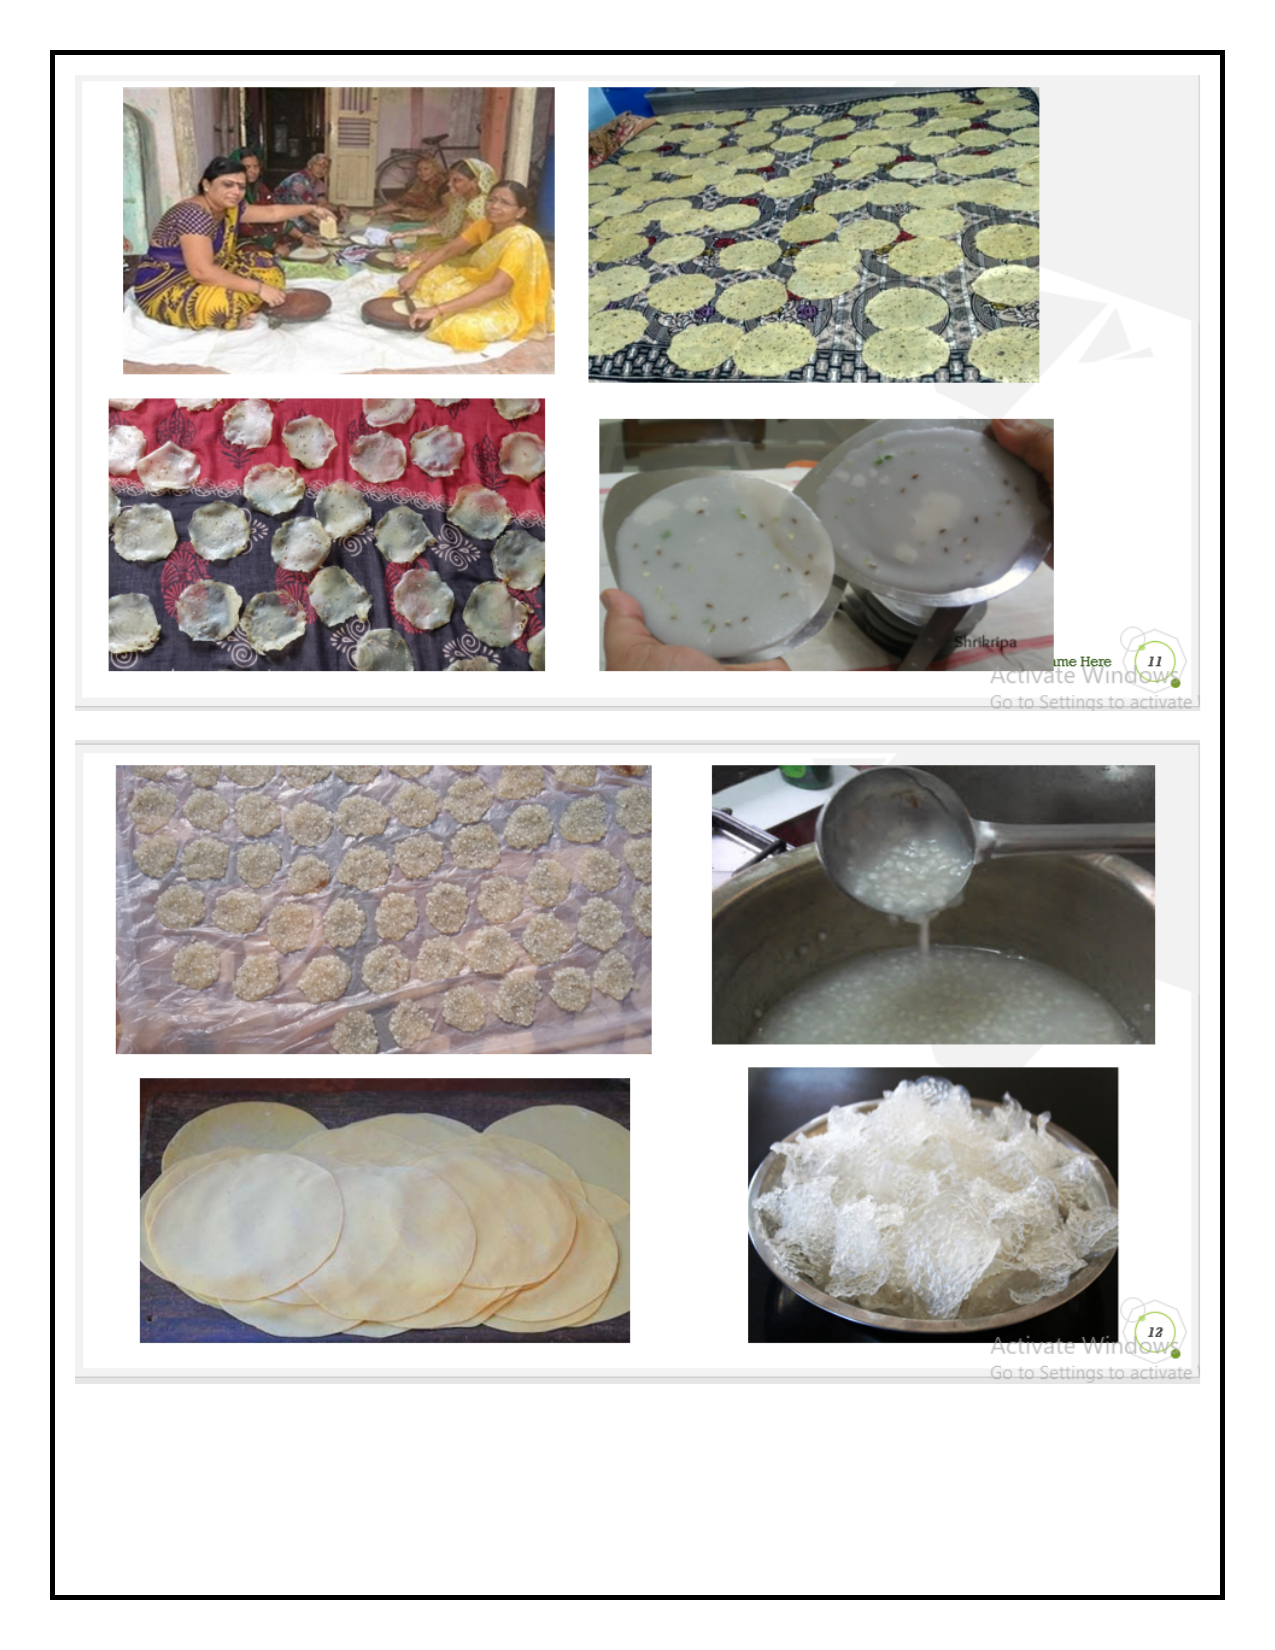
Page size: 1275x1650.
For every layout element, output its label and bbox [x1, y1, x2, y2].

picture [75, 75, 1200, 711]
picture [75, 740, 1200, 1384]
